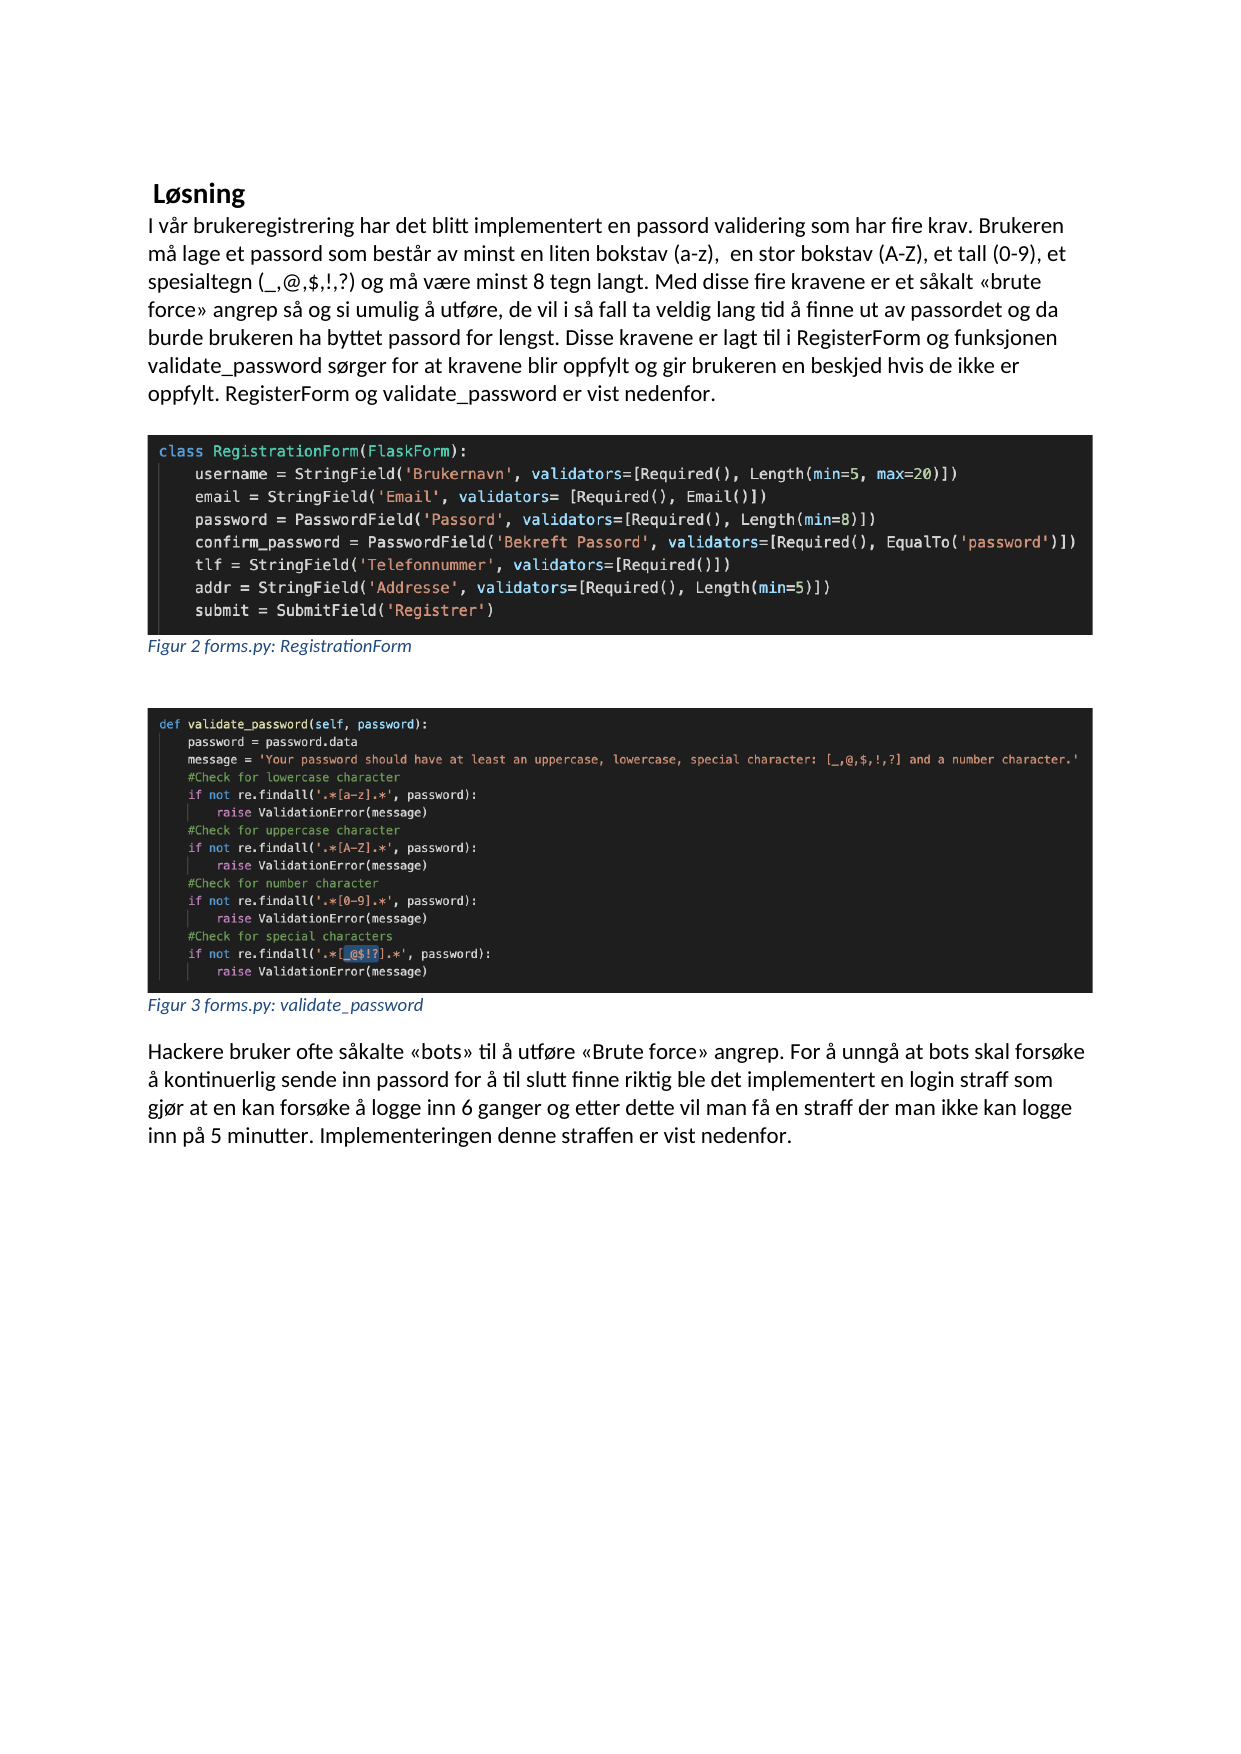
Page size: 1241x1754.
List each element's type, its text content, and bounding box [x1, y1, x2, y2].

text Hackere bruker ofte såkalte «bots» til å utføre «Brute force» angrep. For å unngå at bots skal forsøke å kontinuerlig sende inn passord for å til slutt finne riktig ble det implementert en login straff som gjør at en kan forsøke å logge inn 6 ganger og etter dette vil man få en straff der man ikke kan logge inn på 5 minutter. Implementeringen denne straffen er vist nedenfor. [148, 1037, 1093, 1149]
text Figur 3 forms.py: validate_password [148, 993, 1093, 1016]
text Figur 2 forms.py: RegistrationForm [148, 635, 1093, 658]
picture [147, 708, 1093, 993]
text Løsning [148, 176, 1093, 211]
text I vår brukeregistrering har det blitt implementert en passord validering som har fire krav. Brukeren må lage et passord som består av minst en liten bokstav (a-z), en stor bokstav (A-Z), et tall (0-9), et spesialtegn (_,@,$,!,?) og må være minst 8 tegn langt. Med disse fire kravene er et såkalt «brute force» angrep så og si umulig å utføre, de vil i så fall ta veldig lang tid å finne ut av passordet og da burde brukeren ha byttet passord for lengst. Disse kravene er lagt til i RegisterForm og funksjonen validate_password sørger for at kravene blir oppfylt og gir brukeren en beskjed hvis de ikke er oppfylt. RegisterForm og validate_password er vist nedenfor. [148, 211, 1093, 407]
picture [147, 435, 1093, 635]
